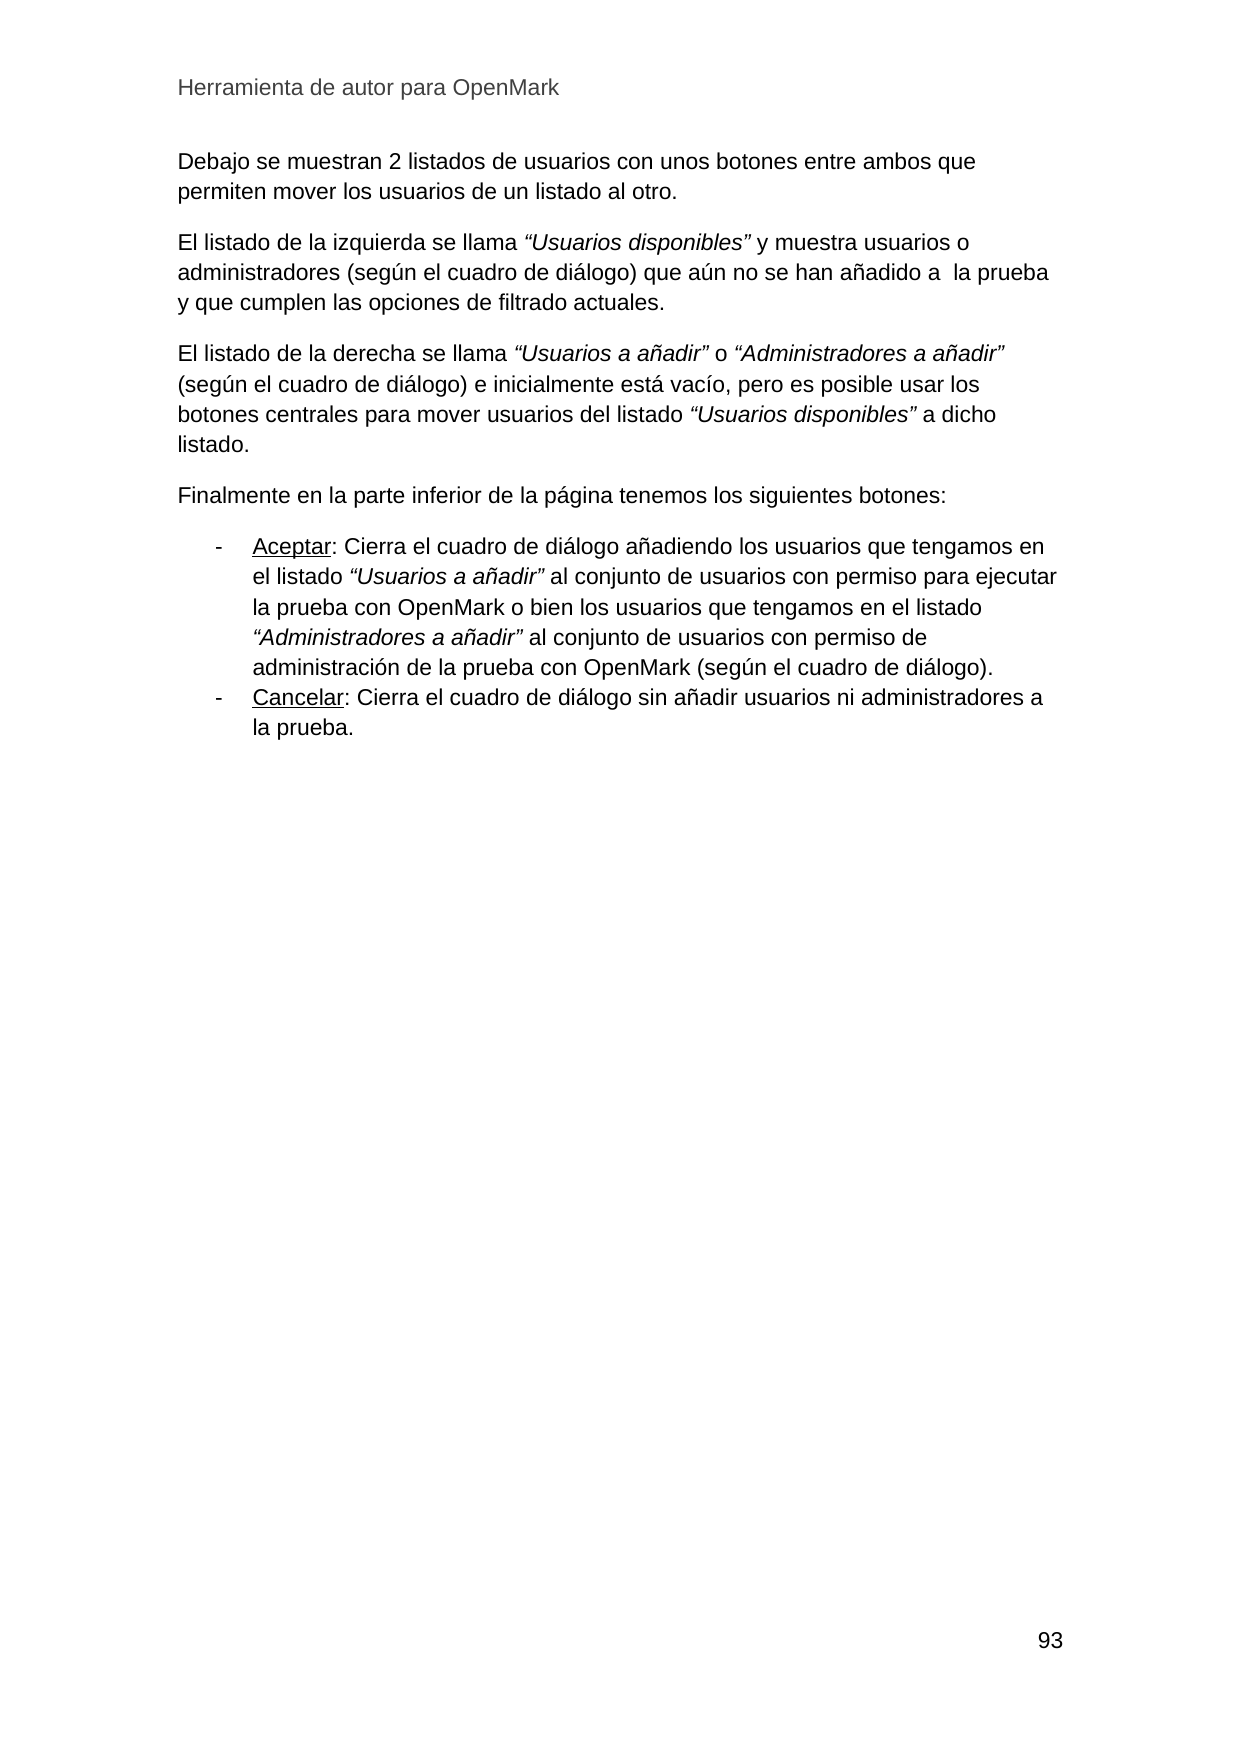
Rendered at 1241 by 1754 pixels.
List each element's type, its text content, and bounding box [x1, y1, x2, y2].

text El listado de la derecha se llama “Usuarios a añadir” o “Administradores a añadir” (según el cuadro de diálogo) e inicialmente está vacío, pero es posible usar los botones centrales para mover usuarios del listado “Usuarios disponibles” a dicho listado. [177, 340, 1063, 457]
list Aceptar: Cierra el cuadro de diálogo añadiendo los usuarios que tengamos en el listado “Usuarios a añadir” al conjunto de usuarios con permiso para ejecutar la prueba con OpenMark o bien los usuarios que tengamos en el listado “Administradores a añadir” al conjunto de usuarios con permiso de administración de la prueba con OpenMark (según el cuadro de diálogo). [215, 533, 1063, 680]
text Finalmente en la parte inferior de la página tenemos los siguientes botones: [177, 482, 1063, 508]
text Debajo se muestran 2 listados de usuarios con unos botones entre ambos que permiten mover los usuarios de un listado al otro. [177, 148, 1063, 204]
text El listado de la izquierda se llama “Usuarios disponibles” y muestra usuarios o administradores (según el cuadro de diálogo) que aún no se han añadido a la prueba y que cumplen las opciones de filtrado actuales. [177, 229, 1063, 316]
list Cancelar: Cierra el cuadro de diálogo sin añadir usuarios ni administradores a la prueba. [215, 684, 1063, 741]
